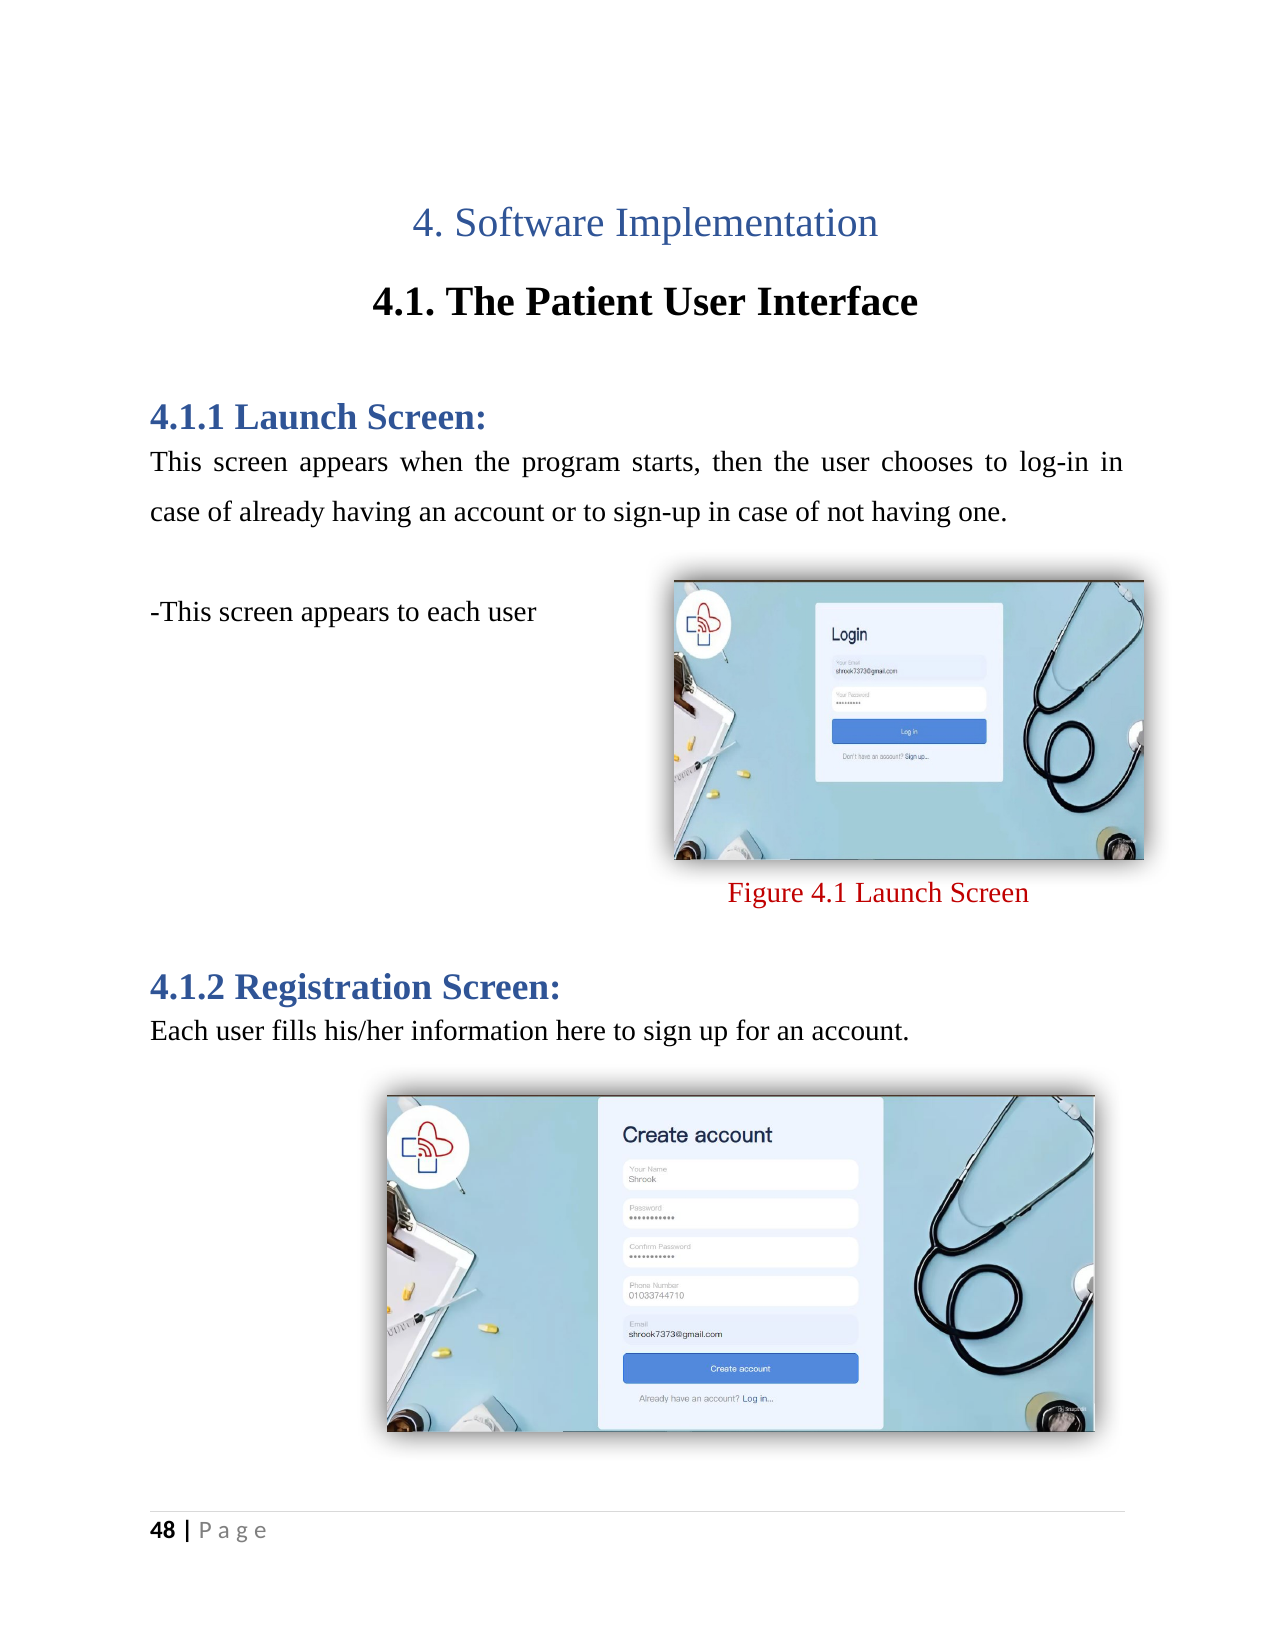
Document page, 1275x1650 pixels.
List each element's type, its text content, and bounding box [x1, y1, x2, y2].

subtitle 4. Software Implementation [244, 198, 1046, 246]
subtitle 4.1.2 Registration Screen: [150, 964, 1125, 1007]
subtitle 4.1.1 Launch Screen: [150, 395, 1125, 438]
picture [387, 1095, 1095, 1432]
text Figure 4.1 Launch Screen [150, 875, 1125, 909]
subtitle 4.1. The Patient User Interface [244, 276, 1046, 324]
text -This screen appears to each user [150, 594, 1125, 628]
text This screen appears when the program starts, then the user chooses to log-in in case of already having an account or to sign-up in case of not having one. [150, 444, 1125, 528]
text Each user fills his/her information here to sign up for an account. [150, 1013, 1125, 1047]
picture [674, 580, 1144, 860]
